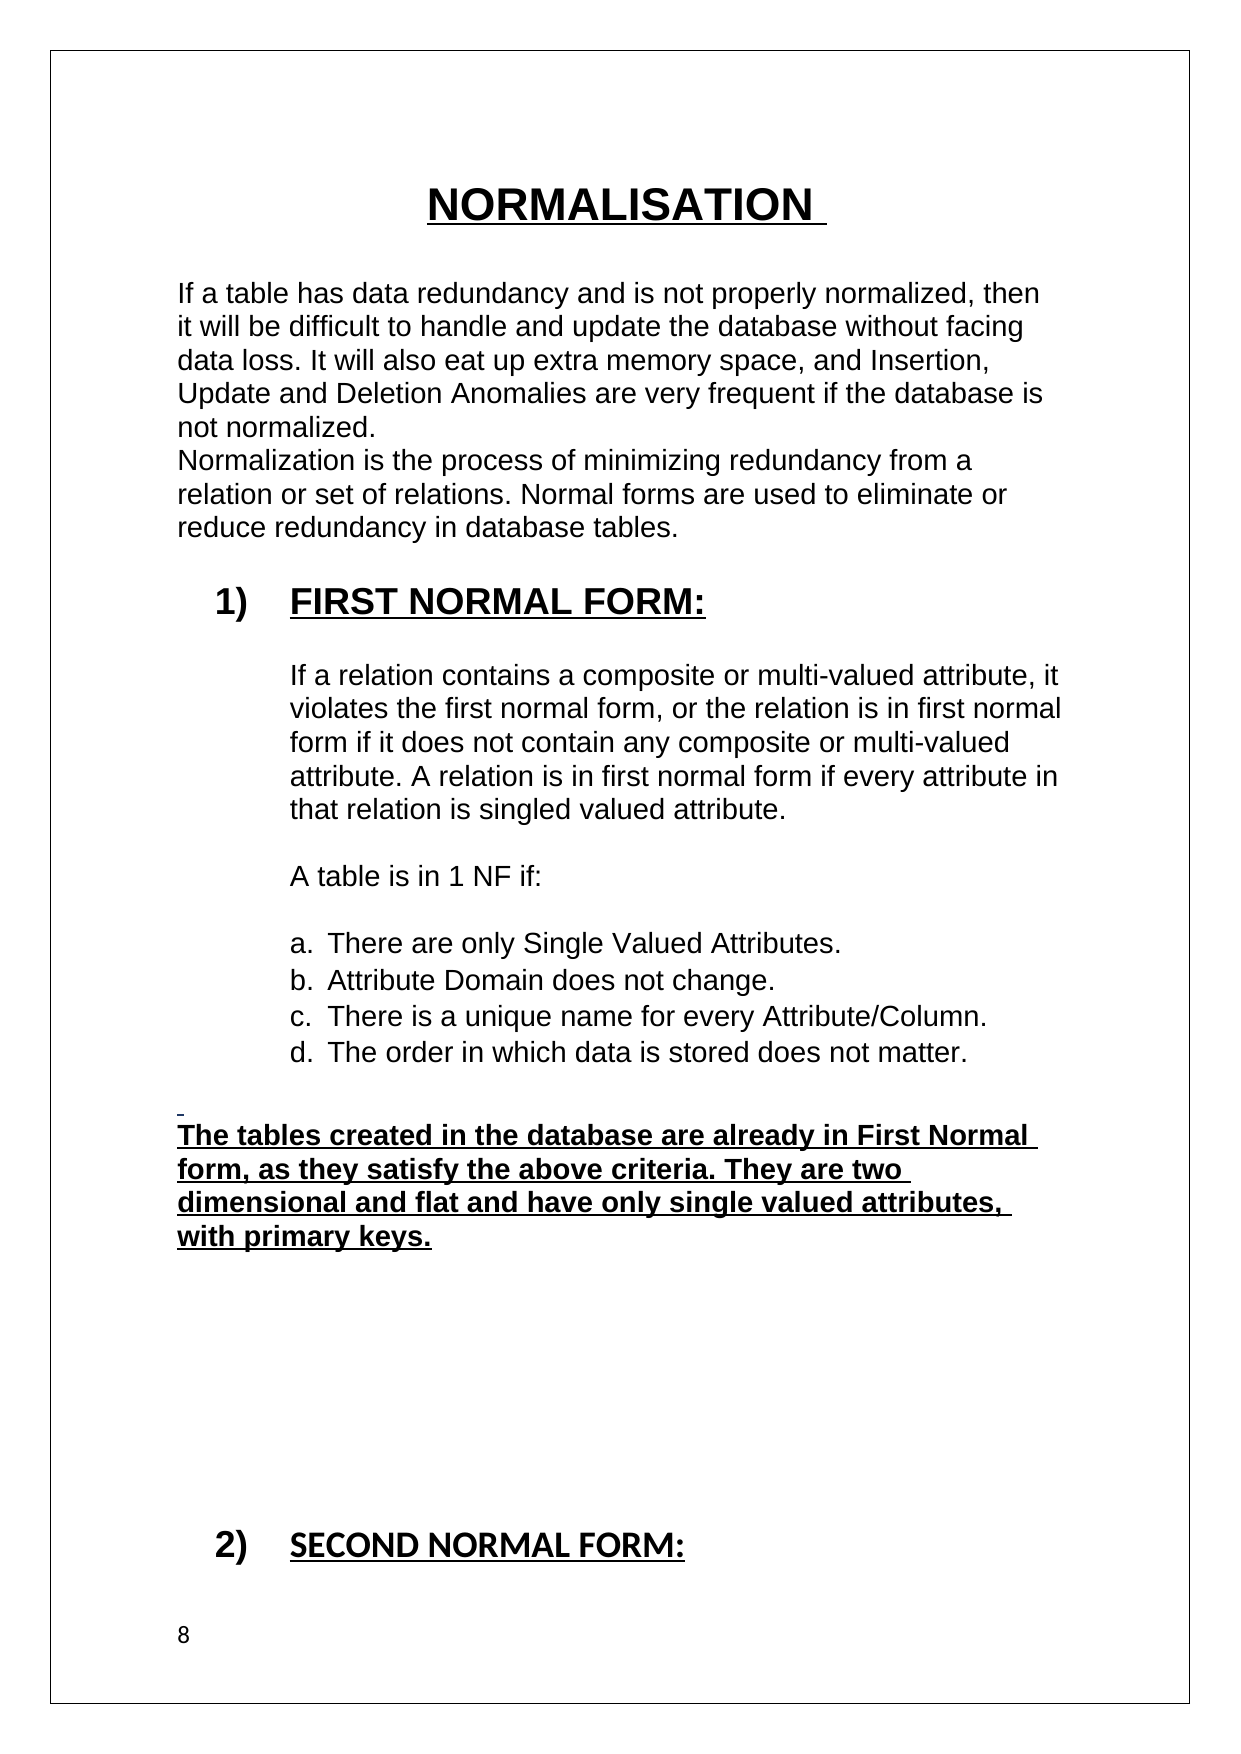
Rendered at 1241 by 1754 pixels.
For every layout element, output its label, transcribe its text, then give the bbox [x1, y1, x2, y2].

list If a relation contains a composite or multi-valued attribute, it violates the first normal form, or the relation is in first normal form if it does not contain any composite or multi-valued attribute. A relation is in first normal form if every attribute in that relation is singled valued attribute. [289, 658, 1063, 826]
list FIRST NORMAL FORM: [214, 579, 1063, 656]
list The order in which data is stored does not matter. [289, 1035, 1063, 1068]
list SECOND NORMAL FORM: [214, 1521, 1063, 1566]
list Attribute Domain does not change. [289, 962, 1063, 996]
list A table is in 1 NF if: [289, 859, 1063, 893]
list There are only Single Valued Attributes. [289, 926, 1063, 960]
text NORMALISATION [177, 177, 1063, 230]
text Normalization is the process of minimizing redundancy from a relation or set of relations. Normal forms are used to eliminate or reduce redundancy in database tables. [177, 443, 1063, 544]
text The tables created in the database are already in First Normal form, as they satisfy the above criteria. They are two dimensional and flat and have only single valued attributes, with primary keys. [177, 1118, 1063, 1252]
text If a table has data redundancy and is not properly normalized, then it will be difficult to handle and update the database without facing data loss. It will also eat up extra memory space, and Insertion, Update and Deletion Anomalies are very frequent if the database is not normalized. [177, 276, 1063, 443]
list There is a unique name for every Attribute/Column. [289, 999, 1063, 1032]
